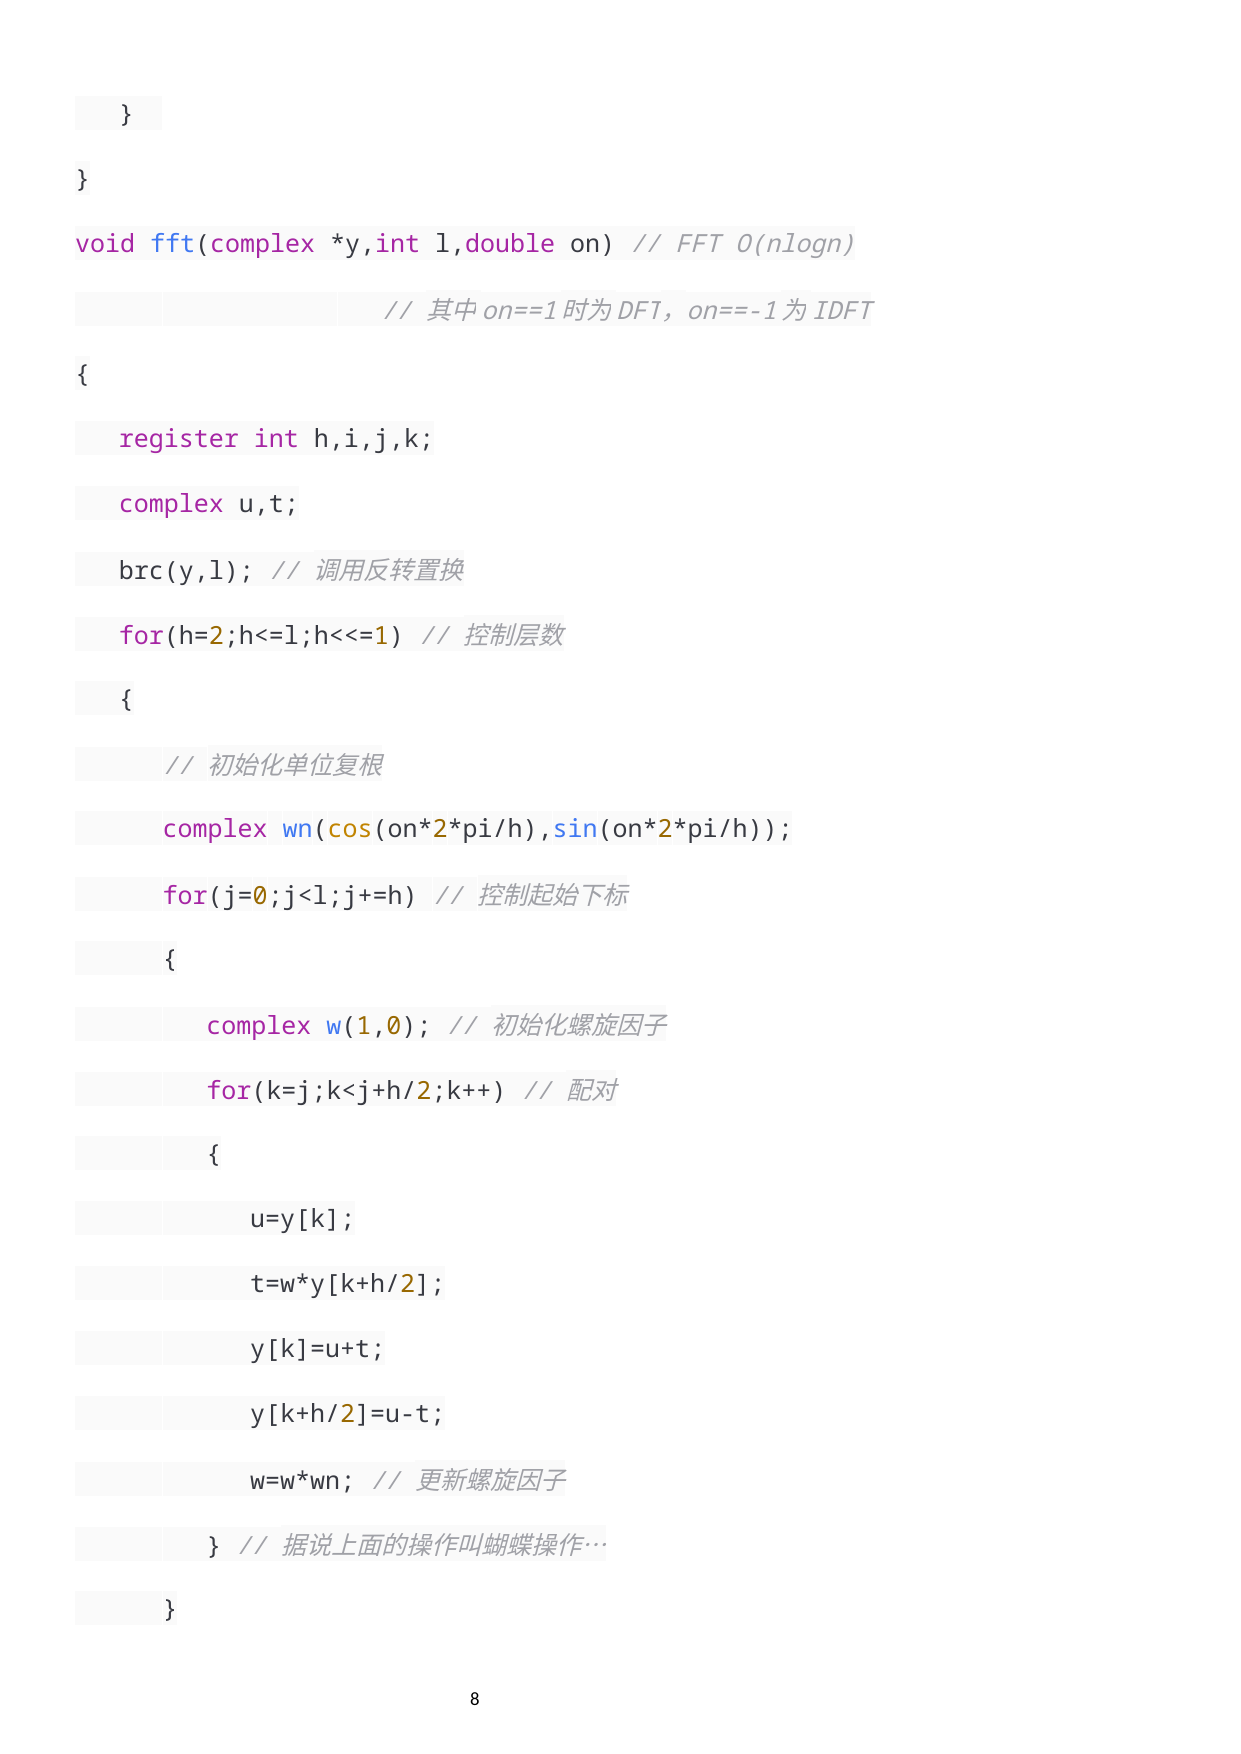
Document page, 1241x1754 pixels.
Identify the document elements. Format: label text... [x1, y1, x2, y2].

list complex u,t; [75, 471, 1165, 536]
list for(j=0;j<l;j+=h) // 控制起始下标 [75, 861, 1165, 926]
list } // 据说上面的操作叫蝴蝶操作… [75, 1511, 1165, 1576]
list complex wn(cos(on*2*pi/h),sin(on*2*pi/h)); [75, 796, 1165, 861]
list } [75, 146, 1165, 211]
list // 其中on==1时为DFT，on==-1为IDFT [75, 276, 1165, 341]
list for(h=2;h<=l;h<<=1) // 控制层数 [75, 601, 1165, 666]
list t=w*y[k+h/2]; [75, 1251, 1165, 1316]
list void fft(complex *y,int l,double on) // FFT O(nlogn) [75, 211, 1165, 276]
list brc(y,l); // 调用反转置换 [75, 536, 1165, 601]
list } [75, 81, 1165, 146]
list } [75, 1576, 1165, 1641]
list { [75, 341, 1165, 406]
list { [75, 926, 1165, 991]
list { [75, 1121, 1165, 1186]
list y[k]=u+t; [75, 1316, 1165, 1381]
list // 初始化单位复根 [75, 731, 1165, 796]
list w=w*wn; // 更新螺旋因子 [75, 1446, 1165, 1511]
list { [75, 666, 1165, 731]
list u=y[k]; [75, 1186, 1165, 1251]
list register int h,i,j,k; [75, 406, 1165, 471]
list complex w(1,0); // 初始化螺旋因子 [75, 991, 1165, 1056]
list y[k+h/2]=u-t; [75, 1381, 1165, 1446]
list for(k=j;k<j+h/2;k++) // 配对 [75, 1056, 1165, 1121]
